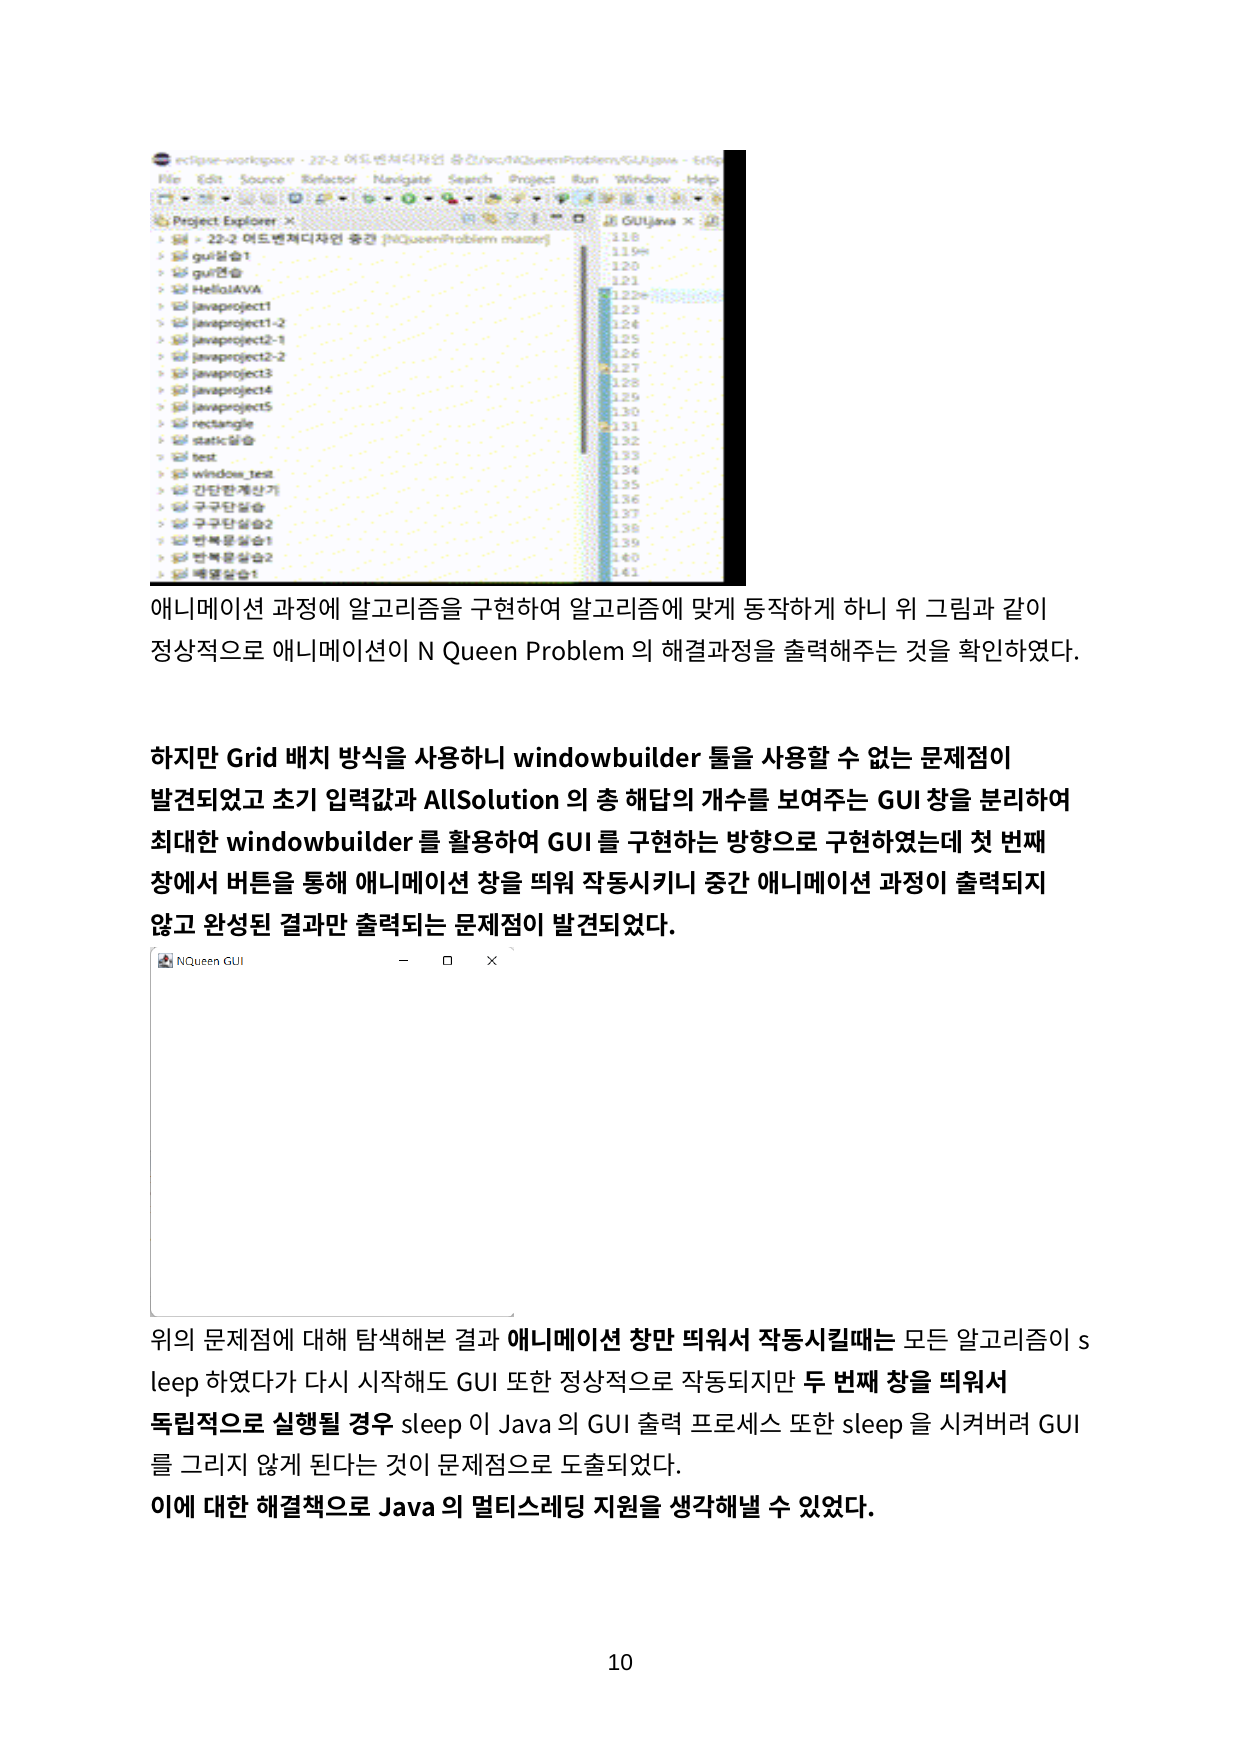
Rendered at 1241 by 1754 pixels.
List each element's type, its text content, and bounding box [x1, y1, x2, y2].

picture [150, 947, 514, 1317]
text 이에 대한 해결책으로 Java의 멀티스레딩 지원을 생각해낼 수 있었다. [150, 1487, 1090, 1524]
text 위의 문제점에 대해 탐색해본 결과 애니메이션 창만 띄워서 작동시킬때는 모든 알고리즘이 sleep하였다가 다시 시작해도 GUI 또한 정상적으로 작동되지만 두 번째 창을 띄워서 독립적으로 실행될 경우 sleep이 Java의 GUI 출력 프로세스 또한 sleep을 시켜버려 GUI를 그리지 않게 된다는 것이 문제점으로 도출되었다. [150, 1321, 1090, 1482]
picture [150, 150, 746, 586]
text 하지만 Grid 배치 방식을 사용하니 windowbuilder 툴을 사용할 수 없는 문제점이 발견되었고 초기 입력값과 AllSolution의 총 해답의 개수를 보여주는 GUI창을 분리하여 최대한 windowbuilder를 활용하여 GUI를 구현하는 방향으로 구현하였는데 첫 번째 창에서 버튼을 통해 애니메이션 창을 띄워 작동시키니 중간 애니메이션 과정이 출력되지 않고 완성된 결과만 출력되는 문제점이 발견되었다. [150, 739, 1090, 942]
text 애니메이션 과정에 알고리즘을 구현하여 알고리즘에 맞게 동작하게 하니 위 그림과 같이 정상적으로 애니메이션이 N Queen Problem의 해결과정을 출력해주는 것을 확인하였다. [150, 589, 1090, 667]
